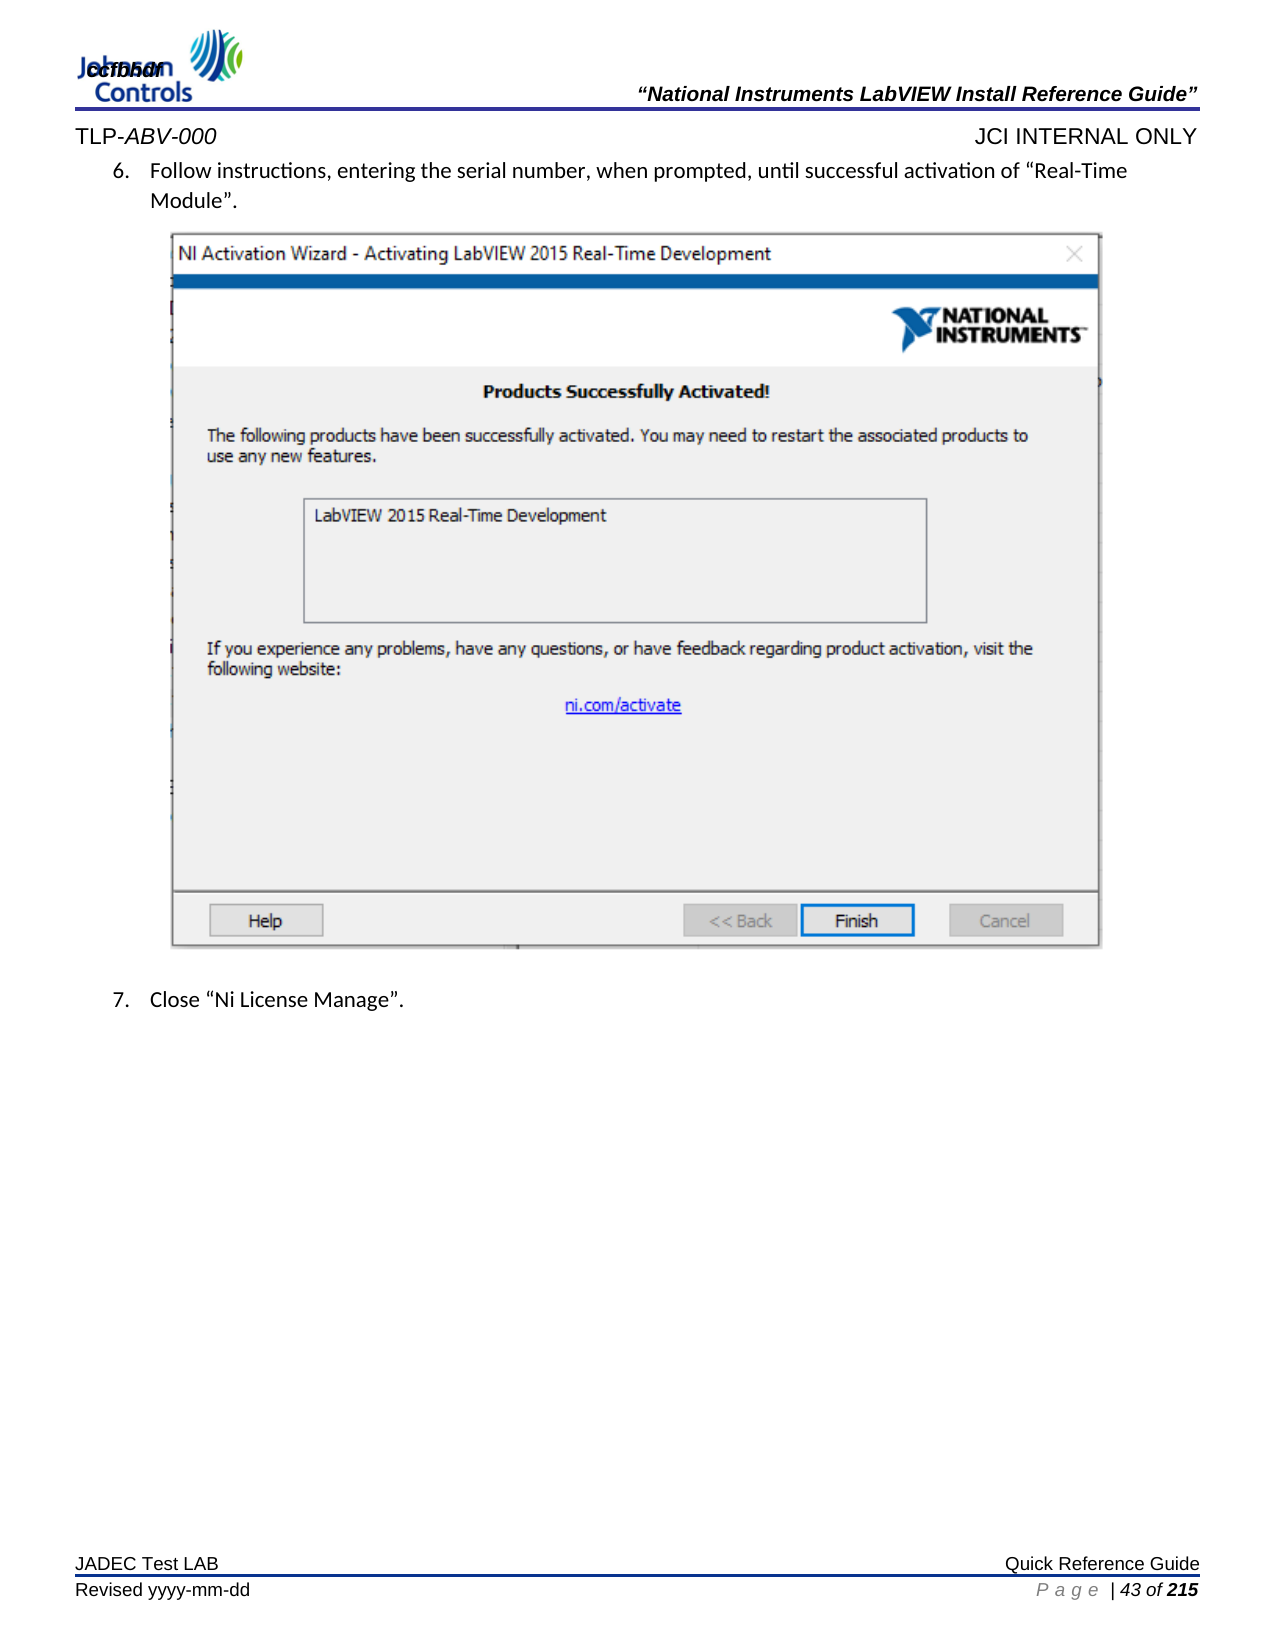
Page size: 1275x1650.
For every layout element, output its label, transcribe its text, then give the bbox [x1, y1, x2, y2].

picture [76, 26, 246, 105]
picture [169, 230, 1106, 951]
list Close “Ni License Manage”. [112, 985, 1200, 1013]
list Follow instructions, entering the serial number, when prompted, until successful activation of “Real-Time Module”. [112, 156, 1200, 214]
